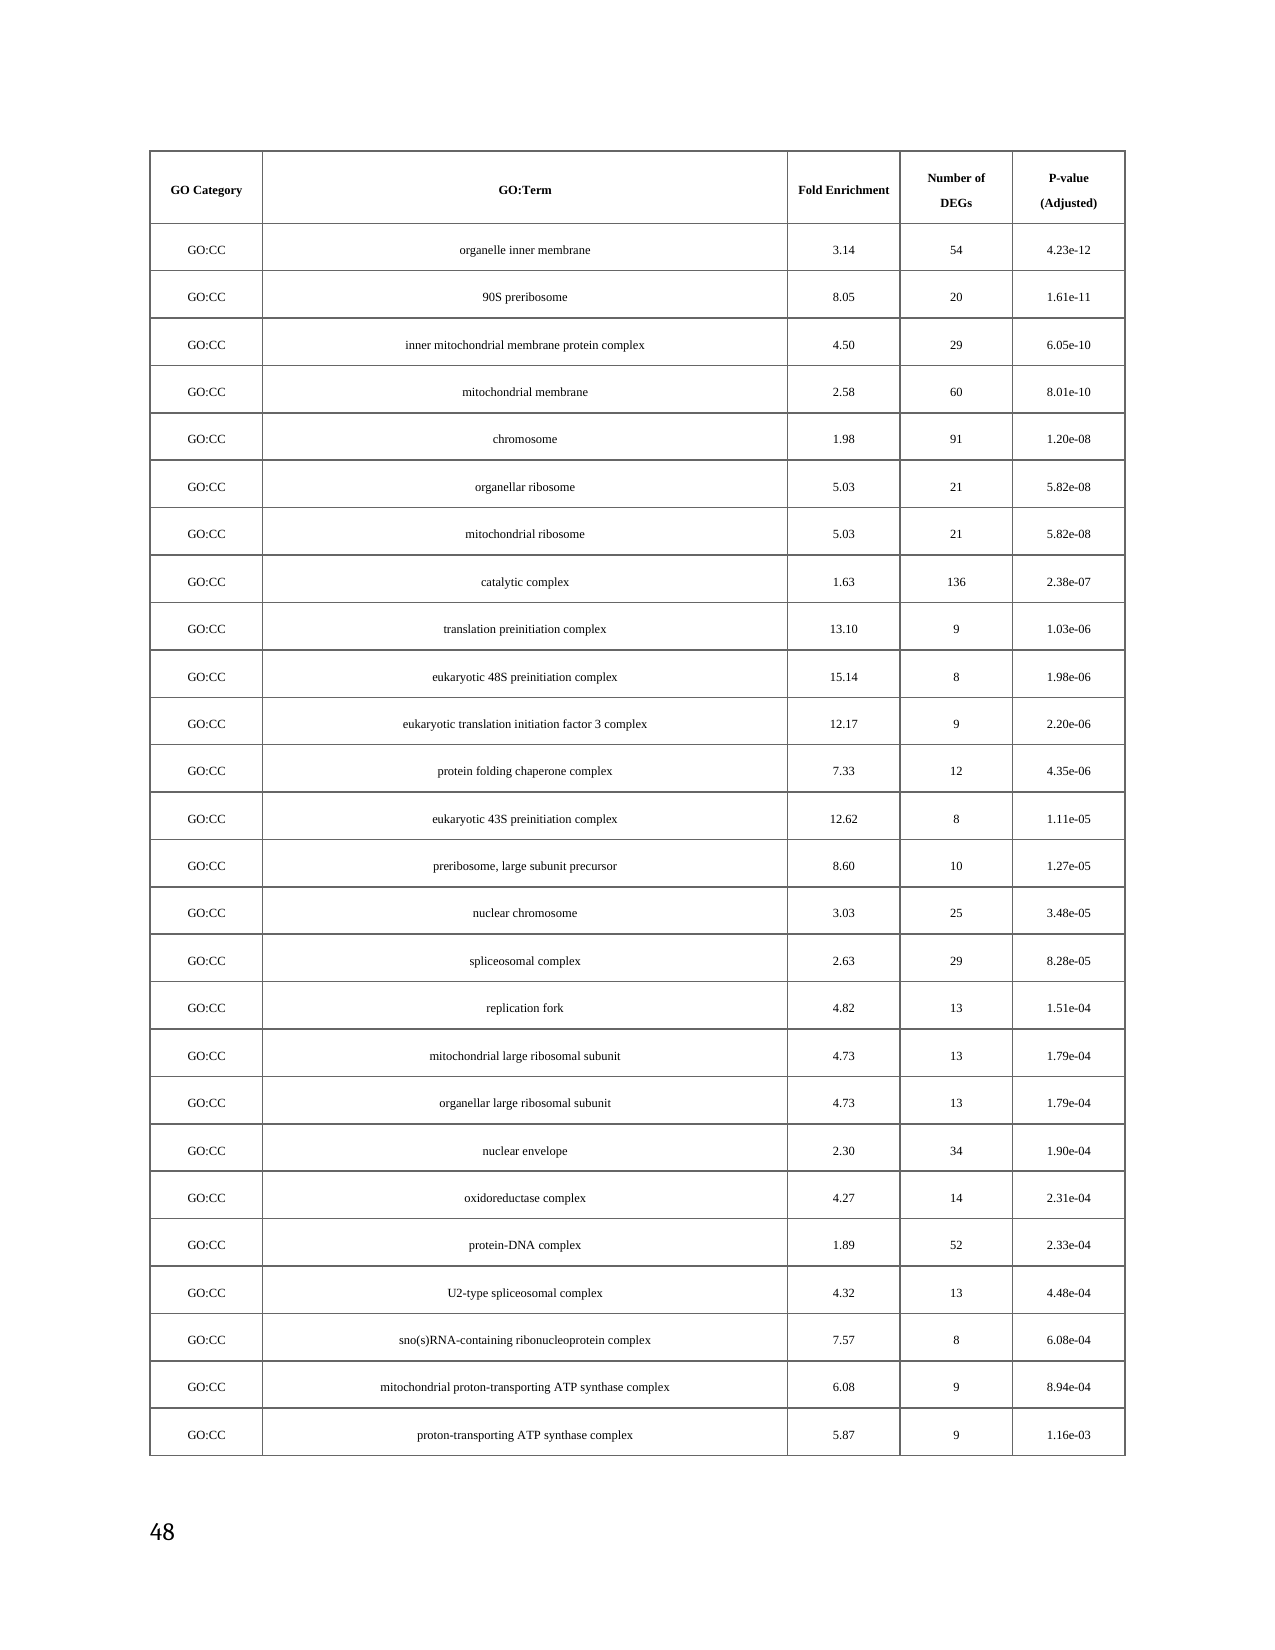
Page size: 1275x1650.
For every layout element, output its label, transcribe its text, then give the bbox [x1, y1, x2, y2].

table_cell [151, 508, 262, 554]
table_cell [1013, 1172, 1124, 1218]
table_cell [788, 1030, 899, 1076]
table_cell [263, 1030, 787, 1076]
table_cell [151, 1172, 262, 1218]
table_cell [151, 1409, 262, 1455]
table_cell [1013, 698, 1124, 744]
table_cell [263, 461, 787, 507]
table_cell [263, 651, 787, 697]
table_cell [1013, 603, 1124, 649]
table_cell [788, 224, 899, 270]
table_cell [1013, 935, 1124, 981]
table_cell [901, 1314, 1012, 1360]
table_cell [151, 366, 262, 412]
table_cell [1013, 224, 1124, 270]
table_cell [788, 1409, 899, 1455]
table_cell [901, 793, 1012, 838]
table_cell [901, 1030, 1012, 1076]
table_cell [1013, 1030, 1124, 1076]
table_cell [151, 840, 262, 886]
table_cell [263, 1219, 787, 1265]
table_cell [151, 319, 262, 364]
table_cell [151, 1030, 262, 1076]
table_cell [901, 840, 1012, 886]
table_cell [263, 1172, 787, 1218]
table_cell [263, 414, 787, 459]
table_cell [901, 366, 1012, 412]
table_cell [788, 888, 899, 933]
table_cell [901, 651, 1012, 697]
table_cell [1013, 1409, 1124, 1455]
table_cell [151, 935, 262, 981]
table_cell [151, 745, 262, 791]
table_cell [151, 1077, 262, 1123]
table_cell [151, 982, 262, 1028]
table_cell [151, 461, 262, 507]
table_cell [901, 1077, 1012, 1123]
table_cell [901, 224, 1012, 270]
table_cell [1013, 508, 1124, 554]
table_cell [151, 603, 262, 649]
table_header Number of DEGs [901, 152, 1012, 222]
table_header GO Category [151, 152, 262, 222]
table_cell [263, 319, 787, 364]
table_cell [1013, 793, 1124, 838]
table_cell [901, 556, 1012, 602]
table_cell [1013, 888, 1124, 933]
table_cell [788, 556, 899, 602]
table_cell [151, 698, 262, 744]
table_header GO:Term [263, 152, 787, 222]
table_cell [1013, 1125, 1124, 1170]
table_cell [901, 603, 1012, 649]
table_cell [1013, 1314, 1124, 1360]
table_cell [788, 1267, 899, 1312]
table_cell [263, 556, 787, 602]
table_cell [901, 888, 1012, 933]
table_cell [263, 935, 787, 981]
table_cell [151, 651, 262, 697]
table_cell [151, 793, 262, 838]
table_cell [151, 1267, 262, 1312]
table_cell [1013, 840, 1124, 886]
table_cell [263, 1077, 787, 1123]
table_header Fold Enrichment [788, 152, 899, 222]
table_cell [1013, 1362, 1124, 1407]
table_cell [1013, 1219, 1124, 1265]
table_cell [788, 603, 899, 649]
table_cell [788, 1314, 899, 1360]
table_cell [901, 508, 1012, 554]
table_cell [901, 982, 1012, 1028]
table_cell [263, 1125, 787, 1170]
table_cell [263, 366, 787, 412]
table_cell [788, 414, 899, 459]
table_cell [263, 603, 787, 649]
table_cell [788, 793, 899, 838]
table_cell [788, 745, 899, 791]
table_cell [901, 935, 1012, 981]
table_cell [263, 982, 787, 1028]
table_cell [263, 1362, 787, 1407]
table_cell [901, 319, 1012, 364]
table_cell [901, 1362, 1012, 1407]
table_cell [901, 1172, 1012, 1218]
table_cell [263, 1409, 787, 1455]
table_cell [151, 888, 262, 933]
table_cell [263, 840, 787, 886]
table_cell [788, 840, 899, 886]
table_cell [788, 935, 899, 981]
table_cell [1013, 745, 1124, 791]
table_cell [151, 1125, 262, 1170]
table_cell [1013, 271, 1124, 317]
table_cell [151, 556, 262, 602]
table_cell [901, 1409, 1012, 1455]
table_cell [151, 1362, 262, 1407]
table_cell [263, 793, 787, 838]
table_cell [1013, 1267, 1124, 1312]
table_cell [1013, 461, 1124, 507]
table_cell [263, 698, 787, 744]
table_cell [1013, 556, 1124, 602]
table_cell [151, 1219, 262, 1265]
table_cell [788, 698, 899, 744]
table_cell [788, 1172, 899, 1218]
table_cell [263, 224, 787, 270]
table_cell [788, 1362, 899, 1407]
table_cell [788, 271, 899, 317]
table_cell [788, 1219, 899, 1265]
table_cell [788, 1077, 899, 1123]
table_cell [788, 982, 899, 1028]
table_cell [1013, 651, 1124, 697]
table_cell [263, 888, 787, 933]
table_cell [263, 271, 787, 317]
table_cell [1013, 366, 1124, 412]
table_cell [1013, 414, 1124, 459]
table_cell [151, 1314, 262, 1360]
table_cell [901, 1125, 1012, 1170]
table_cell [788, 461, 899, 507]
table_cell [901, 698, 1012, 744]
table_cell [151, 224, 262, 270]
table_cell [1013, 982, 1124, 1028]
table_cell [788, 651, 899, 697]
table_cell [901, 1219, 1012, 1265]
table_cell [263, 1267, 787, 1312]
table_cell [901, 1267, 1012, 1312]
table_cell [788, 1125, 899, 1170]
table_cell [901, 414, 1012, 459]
table_header P-value (Adjusted) [1013, 152, 1124, 222]
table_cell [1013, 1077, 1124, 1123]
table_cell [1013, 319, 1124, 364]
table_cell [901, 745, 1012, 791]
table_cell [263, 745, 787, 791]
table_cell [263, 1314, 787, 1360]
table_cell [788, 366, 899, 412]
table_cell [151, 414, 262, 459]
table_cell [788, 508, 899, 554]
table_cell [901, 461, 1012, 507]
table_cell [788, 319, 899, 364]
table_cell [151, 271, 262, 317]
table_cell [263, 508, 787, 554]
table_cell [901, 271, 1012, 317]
